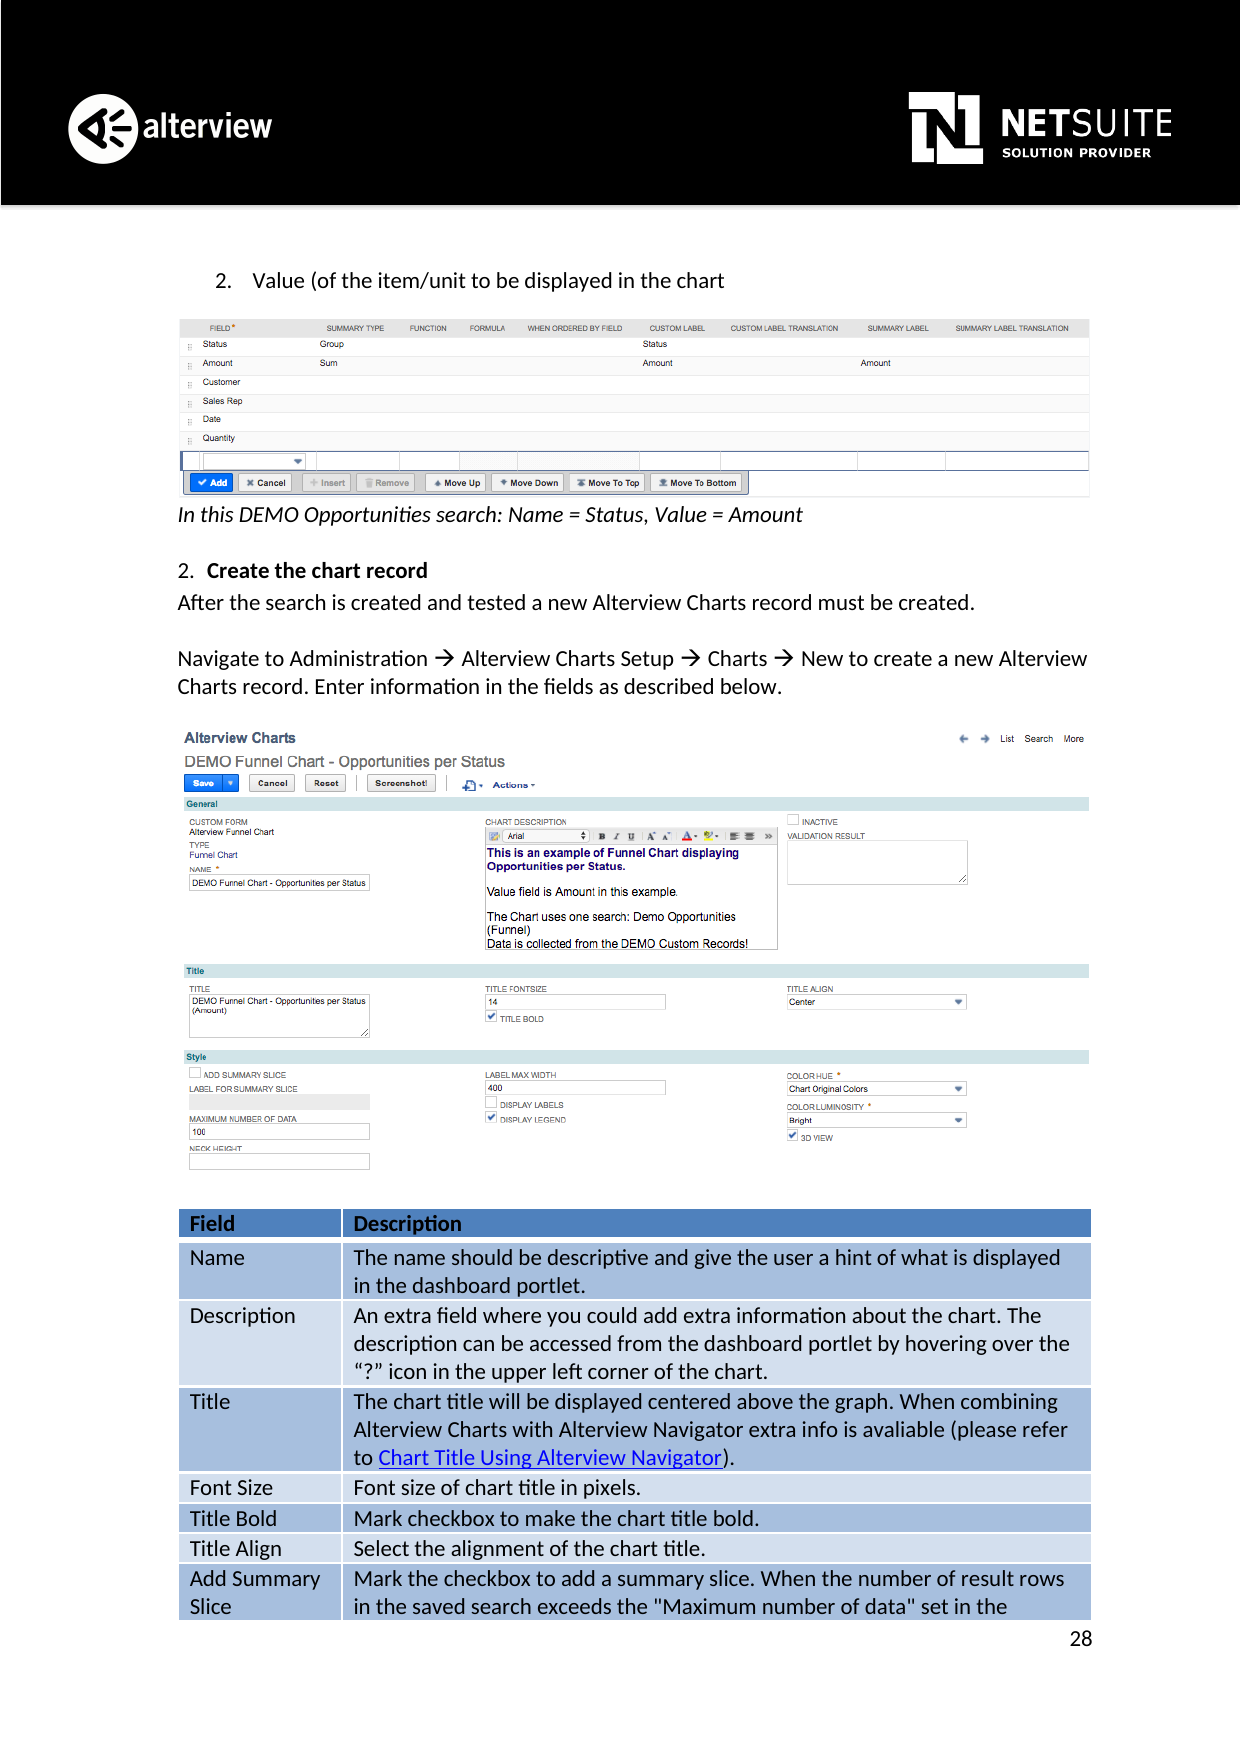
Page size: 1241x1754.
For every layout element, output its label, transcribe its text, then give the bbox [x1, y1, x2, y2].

list Create the chart record [177, 556, 1092, 584]
table_cell Title Align [179, 1534, 341, 1562]
text In this DEMO Opportunities search: Name = Status, Value = Amount [177, 500, 1092, 528]
picture [177, 728, 1093, 1179]
table_cell Title Bold [179, 1504, 341, 1532]
table_cell An extra field where you could add extra information about the chart. The description can be accessed from the dashboard portlet by hovering over the “?” icon in the upper left corner of the chart. [343, 1301, 1091, 1385]
table_cell Description [179, 1301, 341, 1385]
table_header Field [179, 1209, 341, 1237]
picture [177, 318, 1093, 500]
table_cell Add Summary Slice [179, 1564, 341, 1620]
text After the search is created and tested a new Alterview Charts record must be created. [177, 588, 1092, 616]
table_cell Font size of chart title in pixels. [343, 1474, 1091, 1502]
table_cell The chart title will be displayed centered above the graph. When combining Alterview Charts with Alterview Navigator extra info is avaliable (please refer to Chart Title Using Alterview Navigator). [343, 1388, 1091, 1471]
table_header Description [343, 1209, 1091, 1237]
table_cell Font Size [179, 1474, 341, 1502]
table_cell The name should be descriptive and give the user a hint of what is displayed in the dashboard portlet. [343, 1243, 1091, 1299]
table_cell Name [179, 1243, 341, 1299]
list Value (of the item/unit to be displayed in the chart [215, 266, 1092, 294]
text Navigate to Administration Alterview Charts Setup Charts New to create a new Alterview Charts record. Enter information in the fields as described below. [177, 644, 1092, 700]
table_cell Select the alignment of the chart title. [343, 1534, 1091, 1562]
table_cell Mark checkbox to make the chart title bold. [343, 1504, 1091, 1532]
table_cell Title [179, 1388, 341, 1471]
picture [64, 90, 279, 167]
